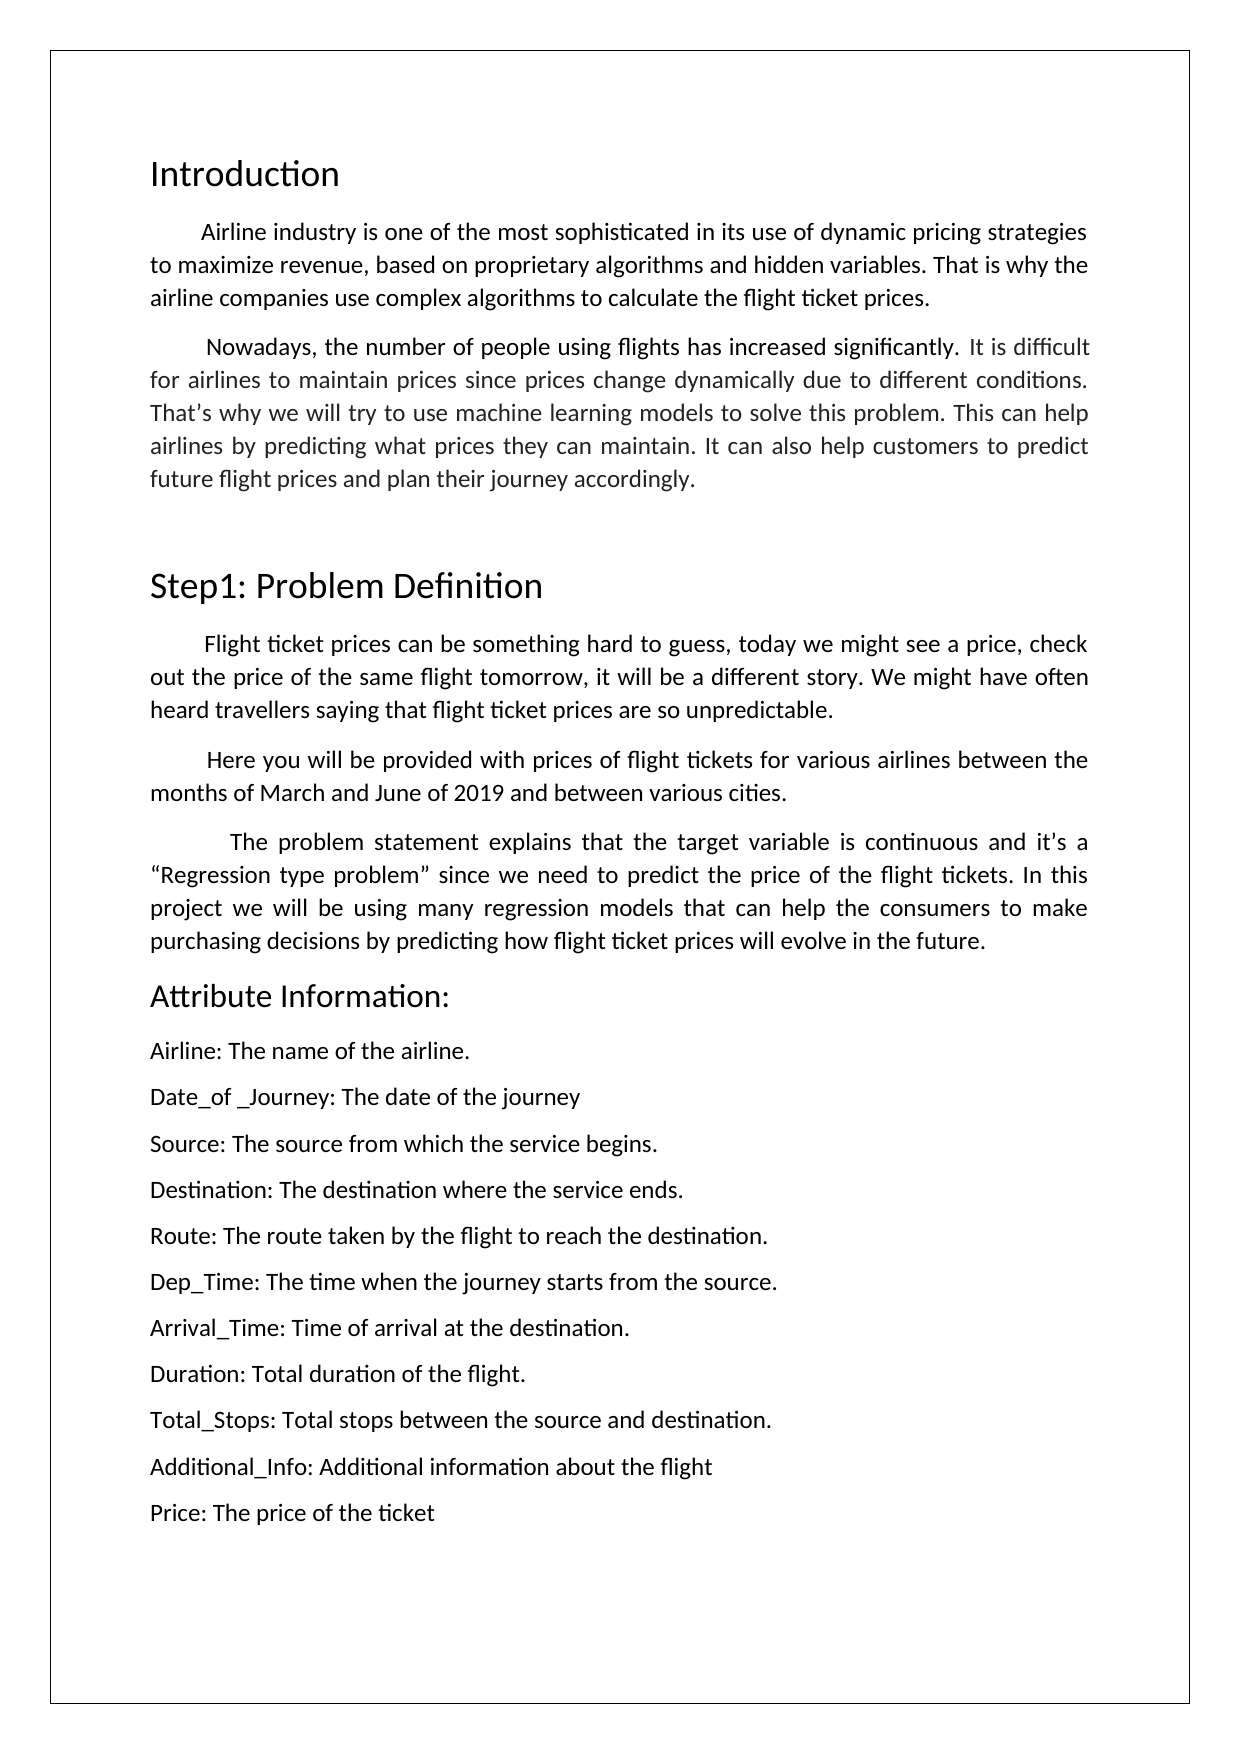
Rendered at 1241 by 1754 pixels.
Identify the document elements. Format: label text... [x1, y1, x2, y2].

text Nowadays, the number of people using flights has increased significantly. It is difficult for airlines to maintain prices since prices change dynamically due to different conditions. That’s why we will try to use machine learning models to solve this problem. This can help airlines by predicting what prices they can maintain. It can also help customers to predict future flight prices and plan their journey accordingly. [150, 332, 1090, 365]
text Additional_Info: Additional information about the flight [150, 1451, 1090, 1481]
text Introduction [150, 150, 1090, 196]
text The problem statement explains that the target variable is continuous and it’s a “Regression type problem” since we need to predict the price of the flight tickets. In this project we will be using many regression models that can help the consumers to make purchasing decisions by predicting how flight ticket prices will evolve in the future. [150, 826, 1090, 956]
text Arrival_Time: Time of arrival at the destination. [150, 1312, 1090, 1343]
text Airline industry is one of the most sophisticated in its use of dynamic pricing strategies to maximize revenue, based on proprietary algorithms and hidden variables. That is why the airline companies use complex algorithms to calculate the flight ticket prices. [150, 216, 1090, 312]
text Date_of _Journey: The date of the journey [150, 1082, 1090, 1112]
text Airline: The name of the airline. [150, 1035, 1090, 1066]
text Attribute Information: [150, 975, 1090, 1016]
text Nowadays, the number of people using flights has increased significantly. It is difficult for airlines to maintain prices since prices change dynamically due to different conditions. That’s why we will try to use machine learning models to solve this problem. This can help airlines by predicting what prices they can maintain. It can also help customers to predict future flight prices and plan their journey accordingly. [150, 461, 1090, 494]
text Source: The source from which the service begins. [150, 1128, 1090, 1158]
text Duration: Total duration of the flight. [150, 1358, 1090, 1389]
text Total_Stops: Total stops between the source and destination. [150, 1404, 1090, 1435]
text Flight ticket prices can be something hard to guess, today we might see a price, check out the price of the same flight tomorrow, it will be a different story. We might have often heard travellers saying that flight ticket prices are so unpredictable. [150, 692, 1090, 725]
text Destination: The destination where the service ends. [150, 1174, 1090, 1204]
text Here you will be provided with prices of flight tickets for various airlines between the months of March and June of 2019 and between various cities. [150, 774, 1090, 807]
text Price: The price of the ticket [150, 1497, 1090, 1527]
text Dep_Time: The time when the journey starts from the source. [150, 1266, 1090, 1297]
text Route: The route taken by the flight to reach the destination. [150, 1220, 1090, 1251]
text Step1: Problem Definition [150, 562, 1090, 608]
